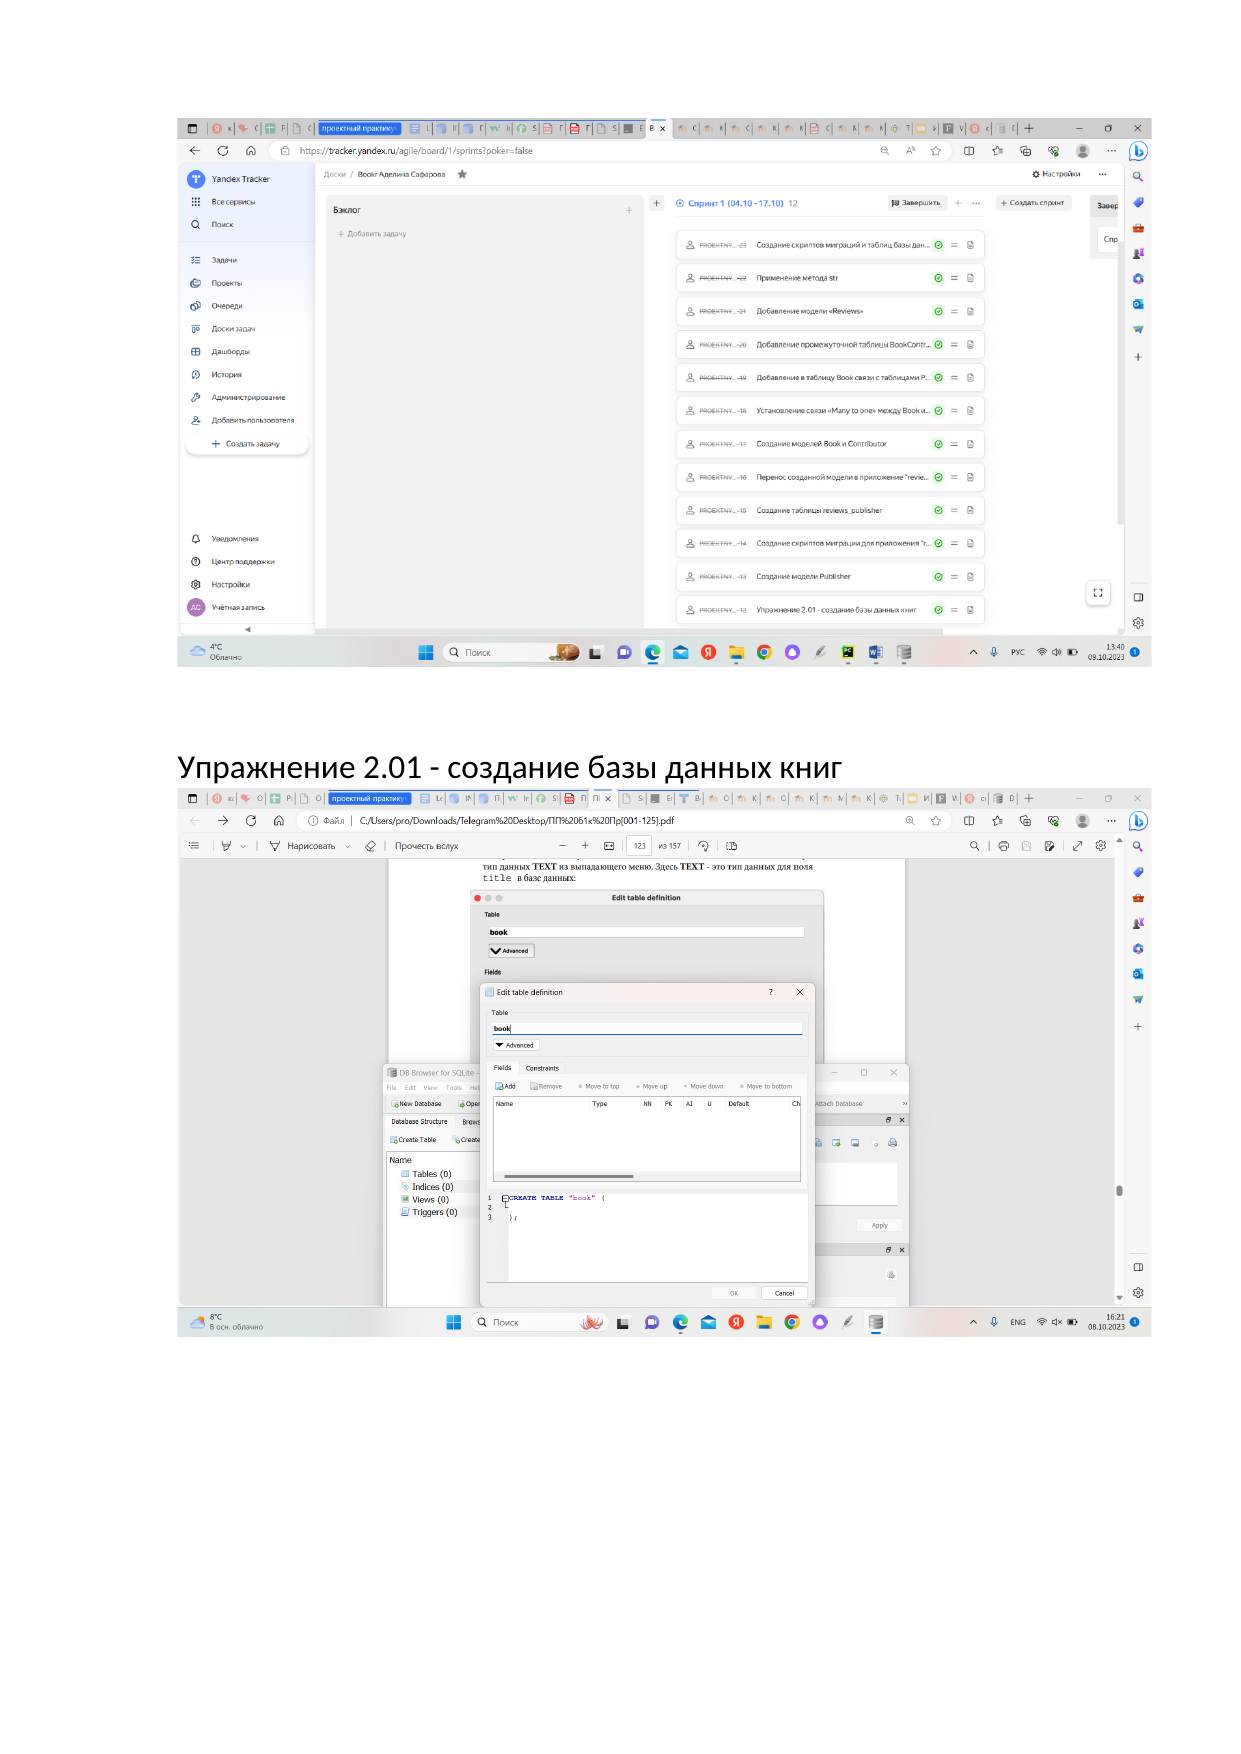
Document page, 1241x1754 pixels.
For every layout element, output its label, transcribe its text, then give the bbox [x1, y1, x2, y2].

text Упражнение 2.01 - создание базы данных книг [177, 746, 1152, 788]
picture [177, 788, 1152, 1337]
picture [177, 118, 1152, 667]
